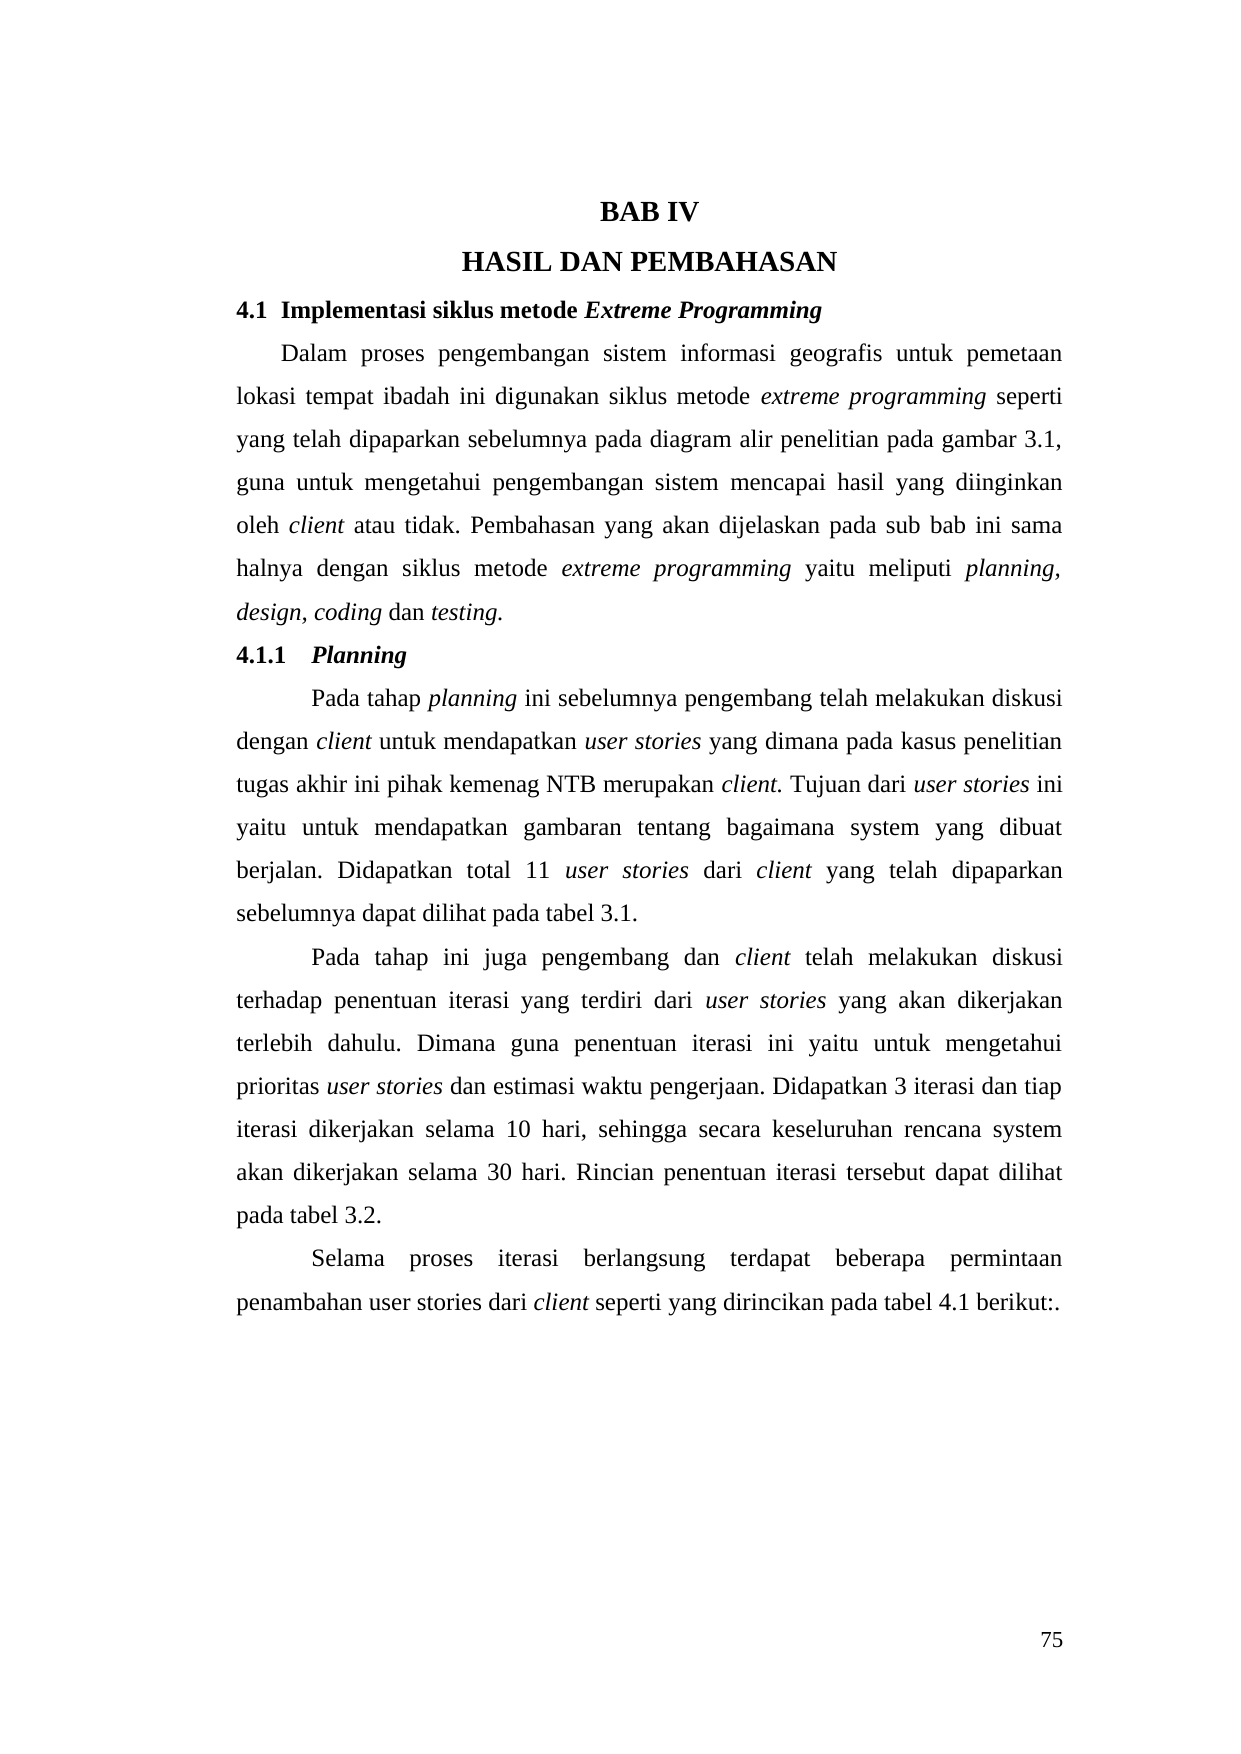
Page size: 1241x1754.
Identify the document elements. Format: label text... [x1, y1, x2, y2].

text Selama proses iterasi berlangsung terdapat beberapa permintaan penambahan user stories dari client seperti yang dirincikan pada tabel 4.1 berikut:. [236, 1243, 1063, 1315]
subtitle BAB IV [236, 194, 1063, 228]
list Implementasi siklus metode Extreme Programming [236, 295, 1063, 323]
subtitle HASIL DAN PEMBAHASAN [236, 244, 1063, 278]
text Pada tahap ini juga pengembang dan client telah melakukan diskusi terhadap penentuan iterasi yang terdiri dari user stories yang akan dikerjakan terlebih dahulu. Dimana guna penentuan iterasi ini yaitu untuk mengetahui prioritas user stories dan estimasi waktu pengerjaan. Didapatkan 3 iterasi dan tiap iterasi dikerjakan selama 10 hari, sehingga secara keseluruhan rencana system akan dikerjakan selama 30 hari. Rincian penentuan iterasi tersebut dapat dilihat pada tabel 3.2. [236, 942, 1063, 1229]
text Dalam proses pengembangan sistem informasi geografis untuk pemetaan lokasi tempat ibadah ini digunakan siklus metode extreme programming seperti yang telah dipaparkan sebelumnya pada diagram alir penelitian pada gambar 3.1, guna untuk mengetahui pengembangan sistem mencapai hasil yang diinginkan oleh client atau tidak. Pembahasan yang akan dijelaskan pada sub bab ini sama halnya dengan siklus metode extreme programming yaitu meliputi planning, design, coding dan testing. [236, 338, 1063, 625]
text Pada tahap planning ini sebelumnya pengembang telah melakukan diskusi dengan client untuk mendapatkan user stories yang dimana pada kasus penelitian tugas akhir ini pihak kemenag NTB merupakan client. Tujuan dari user stories ini yaitu untuk mendapatkan gambaran tentang bagaimana system yang dibuat berjalan. Didapatkan total 11 user stories dari client yang telah dipaparkan sebelumnya dapat dilihat pada tabel 3.1. [236, 683, 1063, 927]
list Planning [236, 640, 1063, 668]
